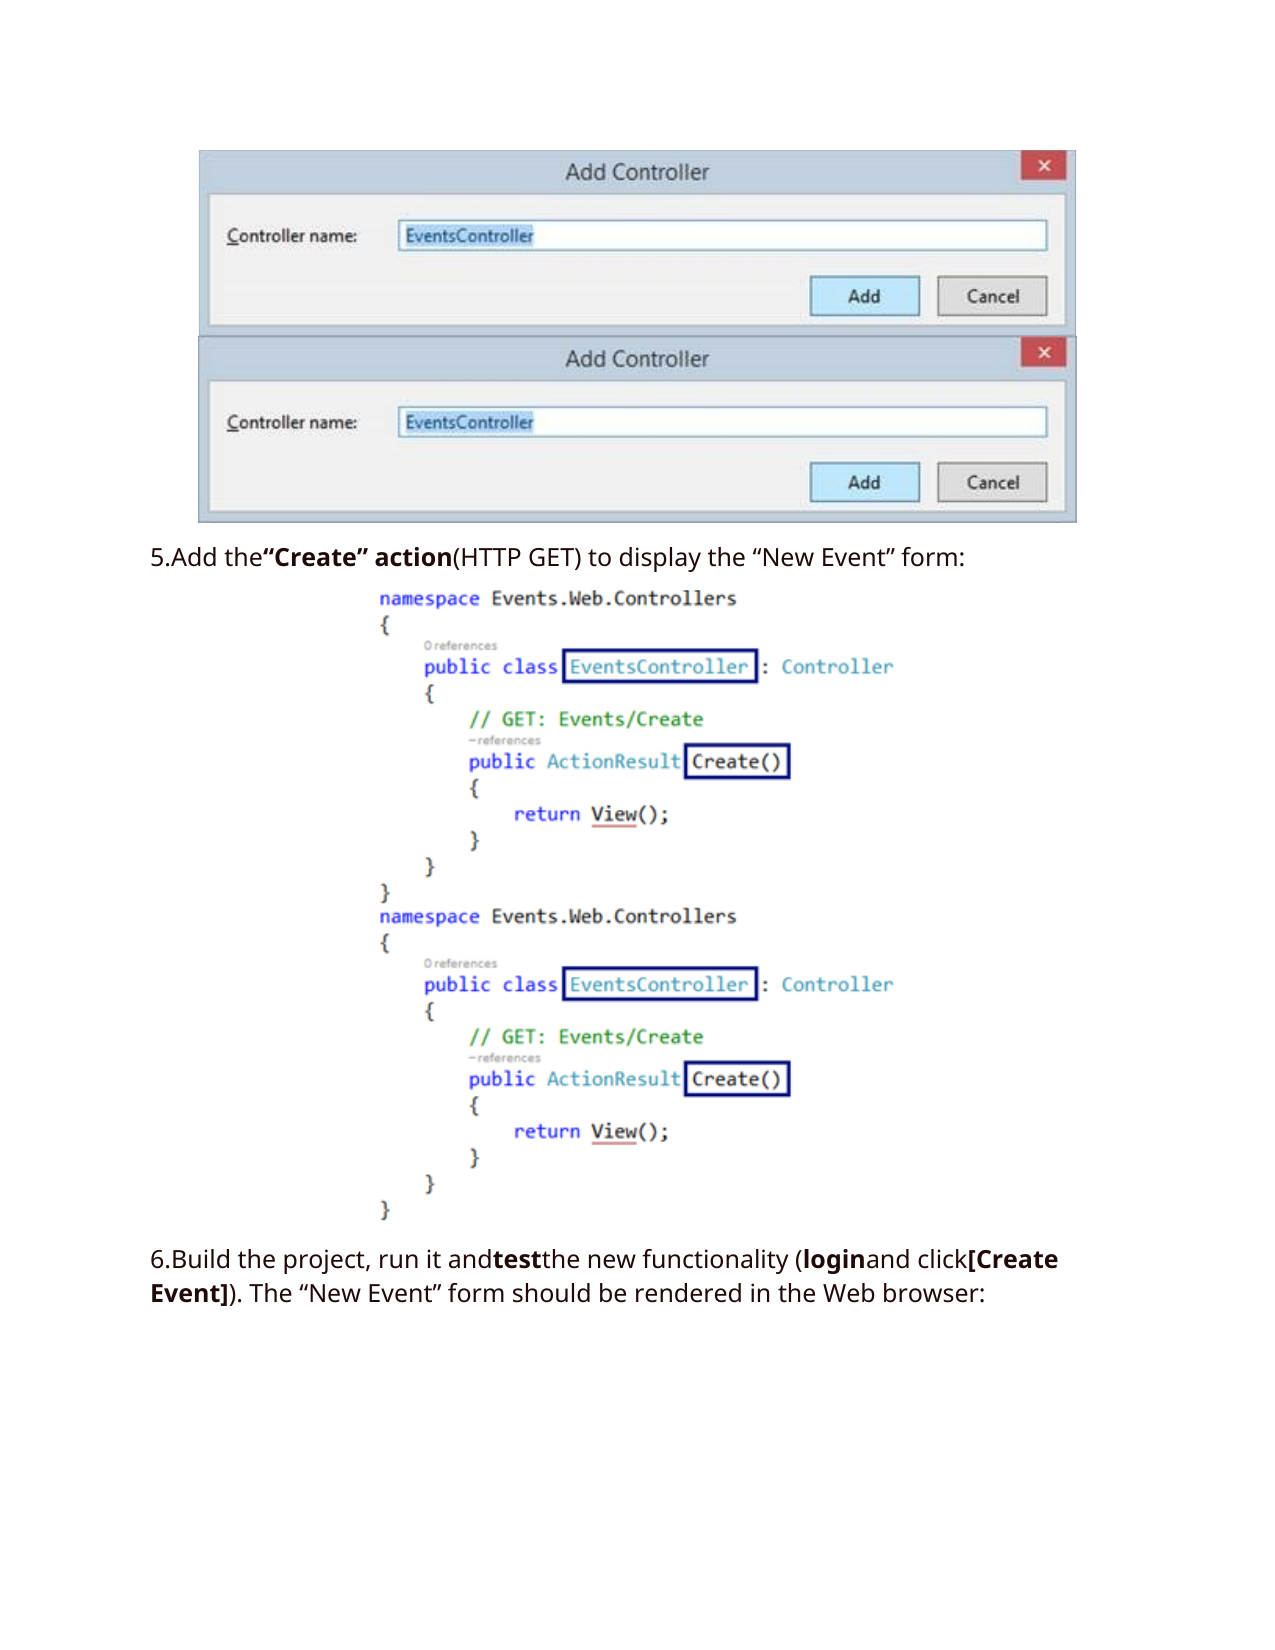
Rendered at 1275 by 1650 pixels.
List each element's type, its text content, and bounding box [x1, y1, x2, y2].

text 6.Build the project, run it andtestthe new functionality (loginand click[Create Event]). The “New Event” form should be rendered in the Web browser: [150, 1242, 1125, 1310]
picture [198, 150, 1077, 523]
text 5.Add the“Create” action(HTTP GET) to display the “New Event” form: [150, 539, 1125, 573]
picture [376, 590, 899, 1225]
